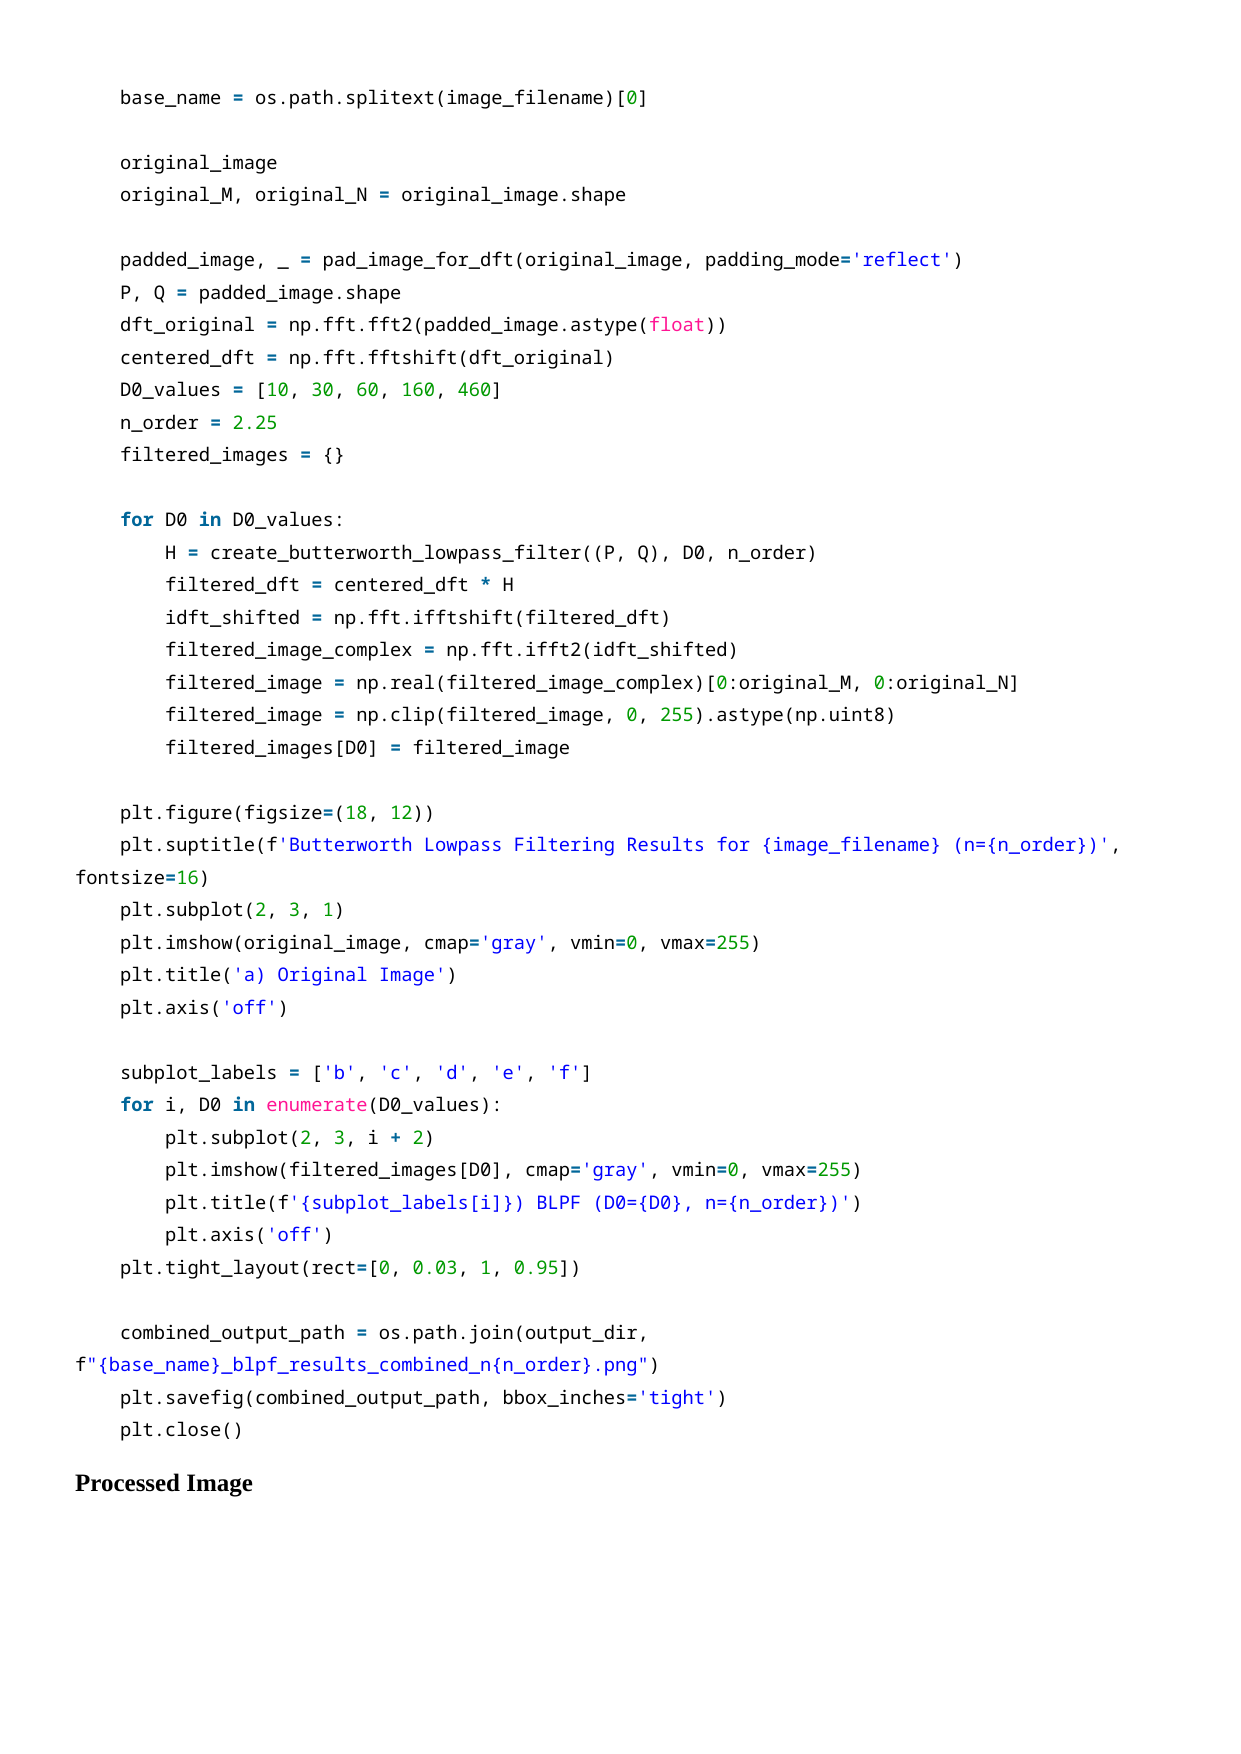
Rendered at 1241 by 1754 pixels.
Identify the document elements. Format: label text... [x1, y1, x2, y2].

text D0_values = [10, 30, 60, 160, 460] [75, 373, 1165, 406]
text H = create_butterworth_lowpass_filter((P, Q), D0, n_order) [75, 536, 1165, 568]
text plt.axis('off') [75, 991, 1165, 1023]
text filtered_image_complex = np.fft.ifft2(idft_shifted) [75, 633, 1165, 666]
text plt.title('a) Original Image') [75, 958, 1165, 991]
text base_name = os.path.splitext(image_filename)[0] [75, 81, 1165, 113]
text P, Q = padded_image.shape [75, 276, 1165, 308]
text plt.axis('off') [75, 1218, 1165, 1251]
text padded_image, _ = pad_image_for_dft(original_image, padding_mode='reflect') [75, 243, 1165, 276]
text plt.imshow(original_image, cmap='gray', vmin=0, vmax=255) [75, 926, 1165, 958]
text idft_shifted = np.fft.ifftshift(filtered_dft) [75, 601, 1165, 633]
text for D0 in D0_values: [75, 503, 1165, 536]
text plt.suptitle(f'Butterworth Lowpass Filtering Results for {image_filename} (n={n_order})', fontsize=16) [75, 828, 1165, 893]
text for i, D0 in enumerate(D0_values): [75, 1088, 1165, 1121]
text original_image [75, 146, 1165, 178]
text filtered_images[D0] = filtered_image [75, 731, 1165, 763]
text plt.imshow(filtered_images[D0], cmap='gray', vmin=0, vmax=255) [75, 1153, 1165, 1186]
text plt.subplot(2, 3, 1) [75, 893, 1165, 926]
text combined_output_path = os.path.join(output_dir, f"{base_name}_blpf_results_combined_n{n_order}.png") [75, 1316, 1165, 1381]
text filtered_image = np.real(filtered_image_complex)[0:original_M, 0:original_N] [75, 666, 1165, 698]
text dft_original = np.fft.fft2(padded_image.astype(float)) [75, 308, 1165, 341]
text plt.close() [75, 1413, 1165, 1446]
text subplot_labels = ['b', 'c', 'd', 'e', 'f'] [75, 1056, 1165, 1088]
text plt.title(f'{subplot_labels[i]}) BLPF (D0={D0}, n={n_order})') [75, 1186, 1165, 1218]
text plt.savefig(combined_output_path, bbox_inches='tight') [75, 1381, 1165, 1413]
text filtered_dft = centered_dft * H [75, 568, 1165, 601]
text plt.subplot(2, 3, i + 2) [75, 1121, 1165, 1153]
text filtered_image = np.clip(filtered_image, 0, 255).astype(np.uint8) [75, 698, 1165, 731]
text n_order = 2.25 [75, 406, 1165, 438]
text centered_dft = np.fft.fftshift(dft_original) [75, 341, 1165, 373]
text original_M, original_N = original_image.shape [75, 178, 1165, 211]
text plt.tight_layout(rect=[0, 0.03, 1, 0.95]) [75, 1251, 1165, 1283]
text plt.figure(figsize=(18, 12)) [75, 796, 1165, 828]
text Processed Image [75, 1466, 1165, 1499]
text filtered_images = {} [75, 438, 1165, 471]
